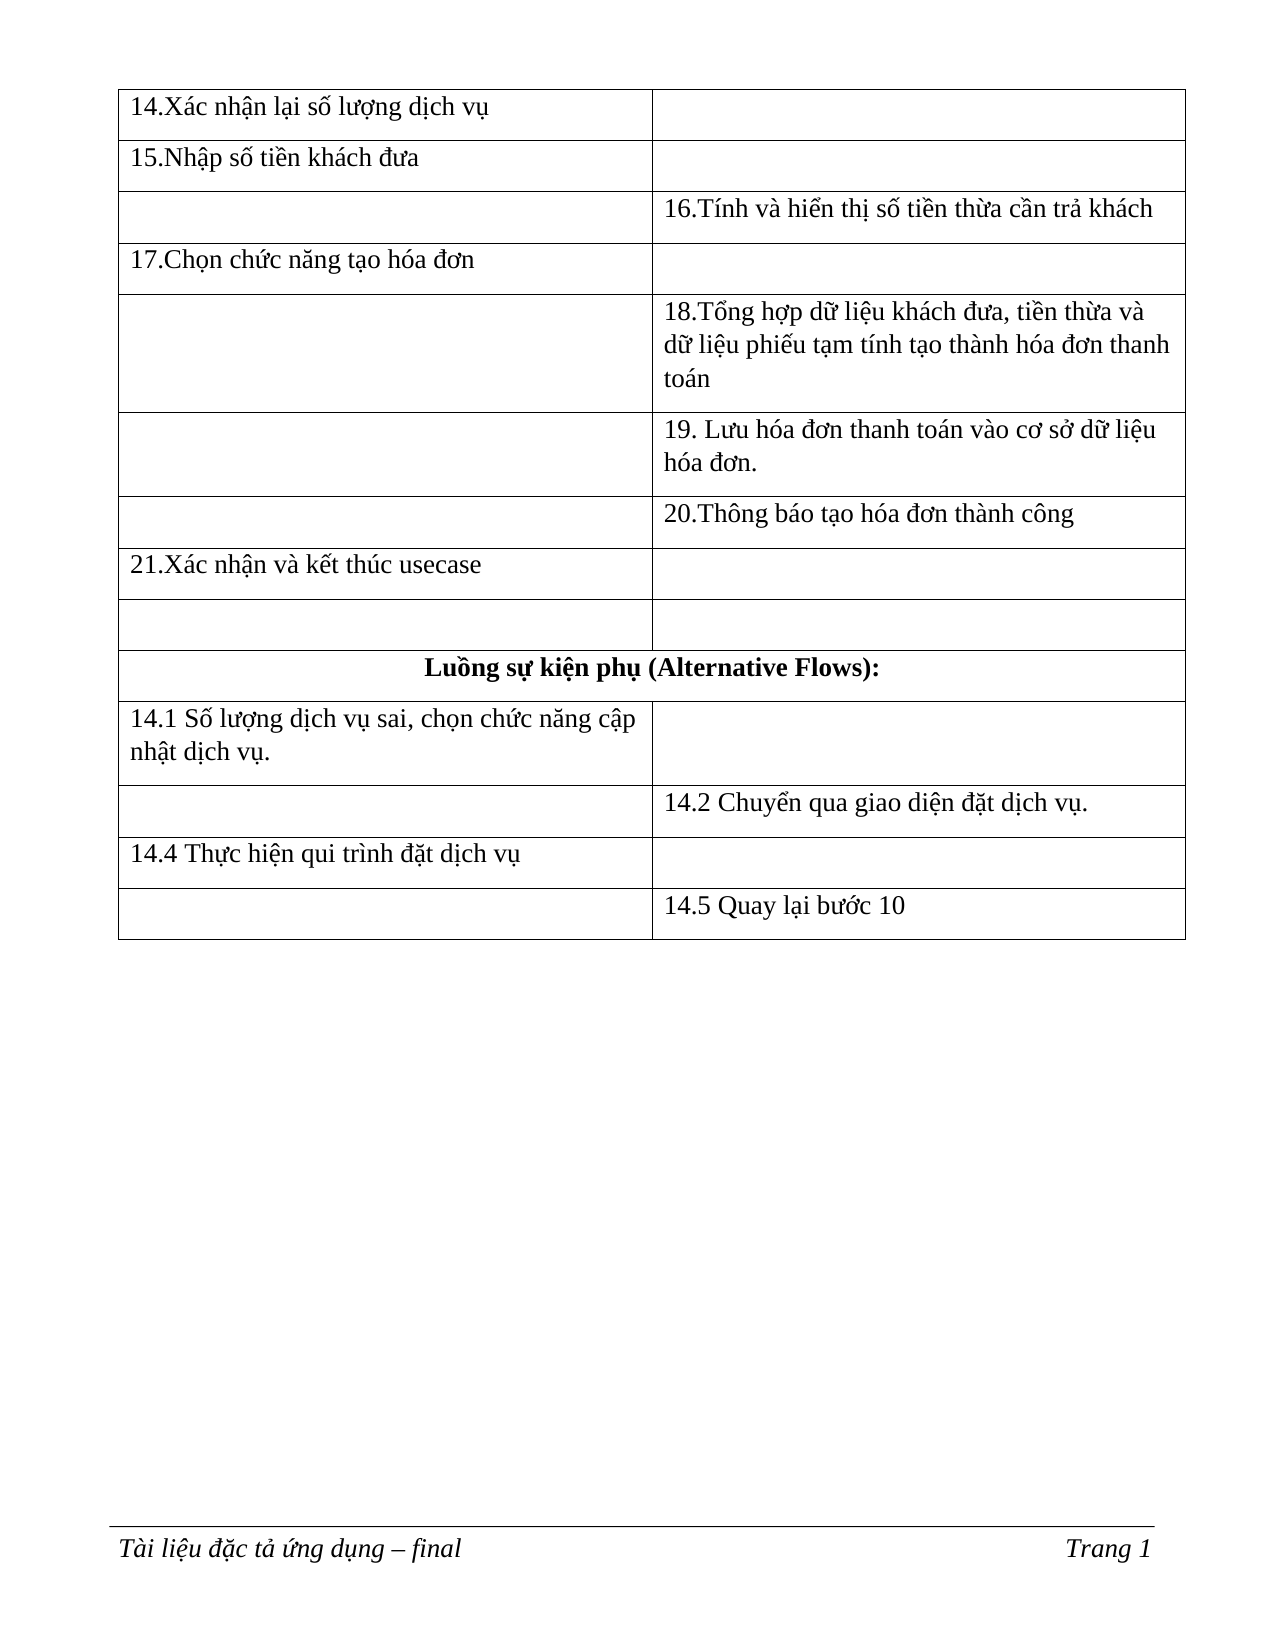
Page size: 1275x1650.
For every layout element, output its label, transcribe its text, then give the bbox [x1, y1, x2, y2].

table_cell [119, 786, 652, 837]
table_cell [119, 192, 652, 242]
table_cell 21.Xác nhận và kết thúc usecase [119, 549, 652, 599]
table_cell [119, 413, 652, 496]
table_cell [653, 838, 1185, 888]
table_cell [653, 702, 1185, 785]
table_cell [653, 549, 1185, 599]
table_cell 16.Tính và hiển thị số tiền thừa cần trả khách [653, 192, 1185, 242]
table_cell 15.Nhập số tiền khách đưa [119, 141, 652, 191]
table_cell 14.4 Thực hiện qui trình đặt dịch vụ [119, 838, 652, 888]
table_cell 14.1 Số lượng dịch vụ sai, chọn chức năng cập nhật dịch vụ. [119, 702, 652, 785]
table_cell 17.Chọn chức năng tạo hóa đơn [119, 244, 652, 294]
table_cell 14.5 Quay lại bước 10 [653, 889, 1185, 939]
table_cell [653, 90, 1185, 140]
table_cell [653, 244, 1185, 294]
table_cell 19. Lưu hóa đơn thanh toán vào cơ sở dữ liệu hóa đơn. [653, 413, 1185, 496]
table_cell [119, 889, 652, 939]
table_cell [119, 295, 652, 412]
table_cell Luồng sự kiện phụ (Alternative Flows): [119, 651, 1185, 701]
table_cell [119, 497, 652, 547]
table_cell 20.Thông báo tạo hóa đơn thành công [653, 497, 1185, 547]
table_cell 14.Xác nhận lại số lượng dịch vụ [119, 90, 652, 140]
table_cell [653, 600, 1185, 650]
table_cell [119, 600, 652, 650]
table_cell [653, 141, 1185, 191]
table_cell 18.Tổng hợp dữ liệu khách đưa, tiền thừa và dữ liệu phiếu tạm tính tạo thành hóa đơn thanh toán [653, 295, 1185, 412]
table_cell 14.2 Chuyển qua giao diện đặt dịch vụ. [653, 786, 1185, 837]
